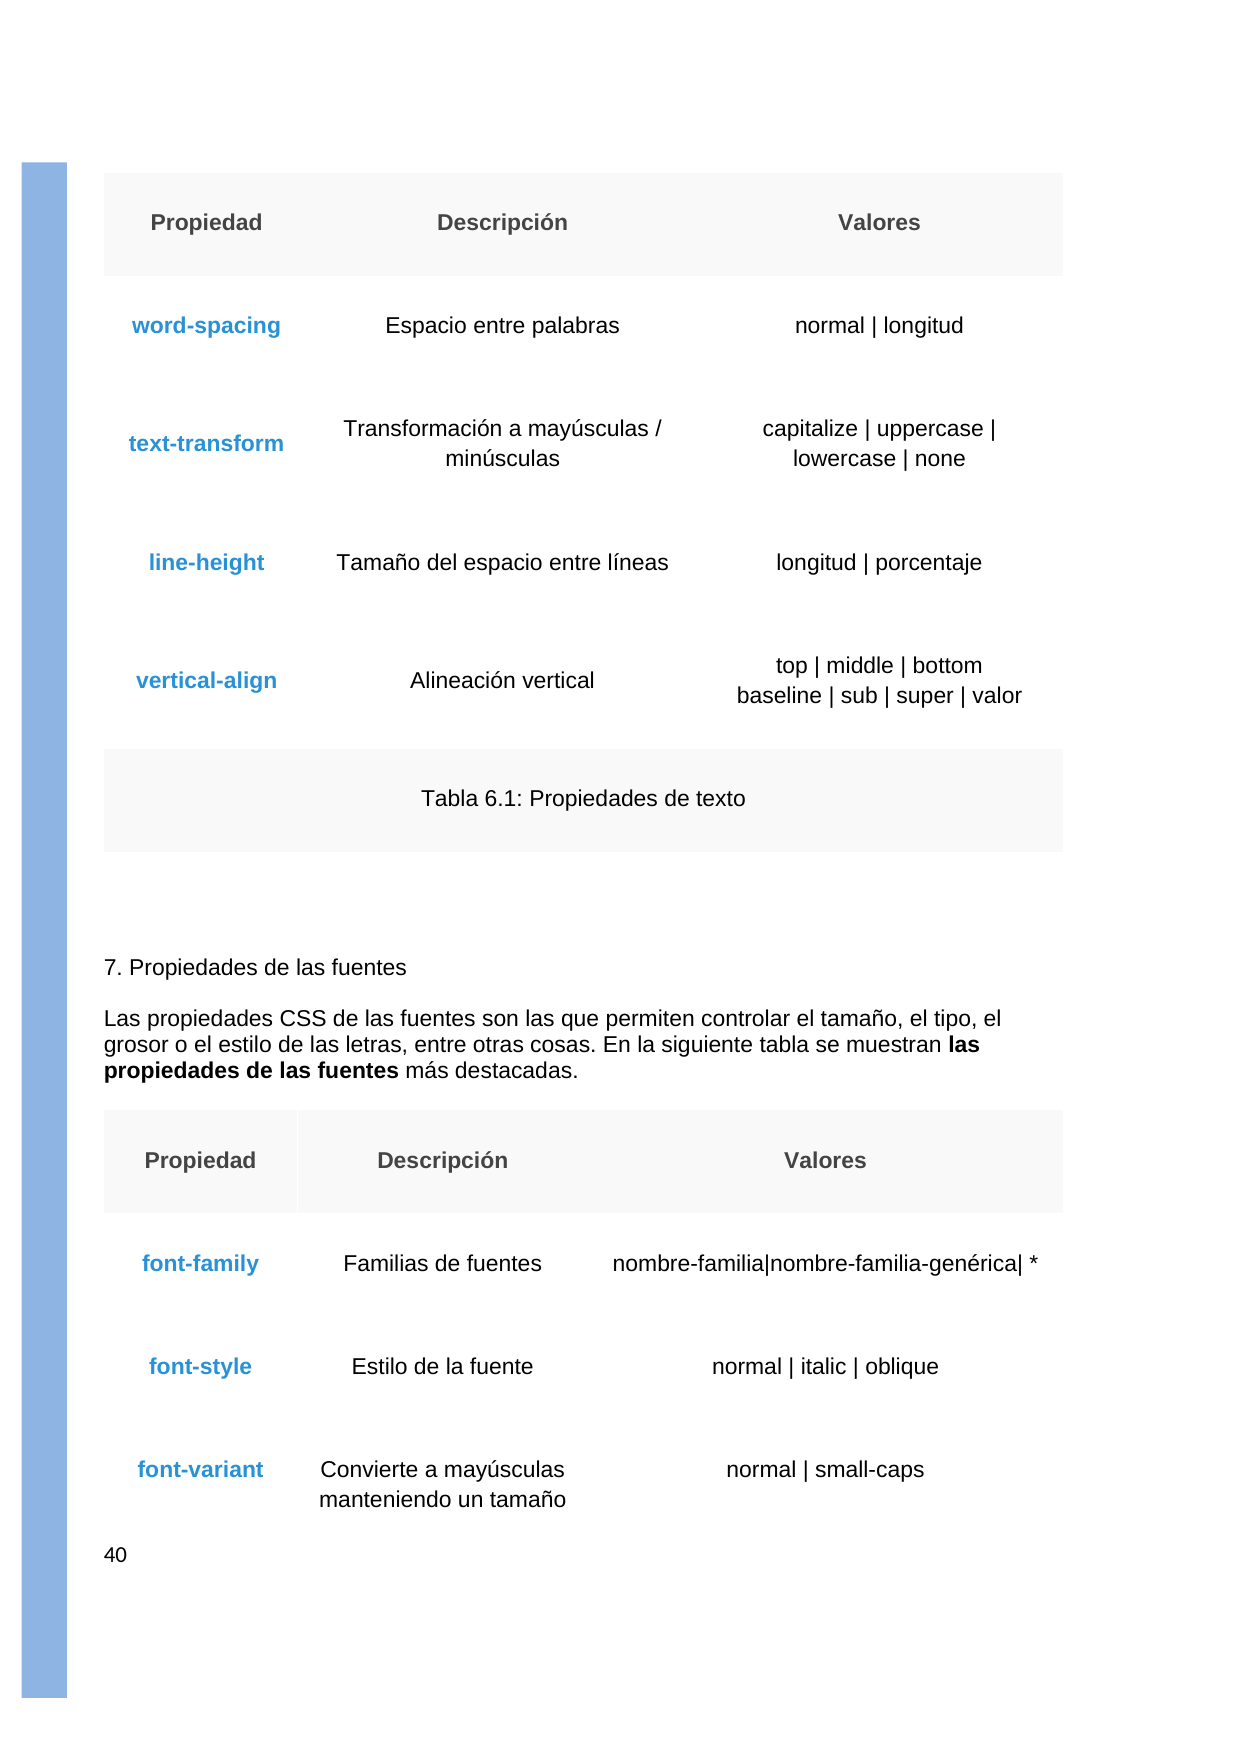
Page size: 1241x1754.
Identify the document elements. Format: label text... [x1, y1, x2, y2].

table_header Descripción [298, 1110, 588, 1213]
table_cell font-style [104, 1316, 297, 1419]
table_header Propiedad [104, 1110, 297, 1213]
table_cell vertical-align [104, 615, 309, 748]
table_cell normal | italic | oblique [588, 1316, 1063, 1419]
table_cell Tamaño del espacio entre líneas [309, 512, 695, 615]
table_cell normal | small-caps [588, 1420, 1063, 1528]
table_cell nombre-familia|nombre-familia-genérica| * [588, 1213, 1063, 1316]
table_cell normal | longitud [695, 276, 1063, 379]
table_cell Estilo de la fuente [298, 1316, 588, 1419]
table_cell word-spacing [104, 276, 309, 379]
table_cell Transformación a mayúsculas / minúsculas [309, 379, 695, 512]
table_cell longitud | porcentaje [695, 512, 1063, 615]
table_cell font-variant [104, 1420, 297, 1528]
table_cell Familias de fuentes [298, 1213, 588, 1316]
table_cell capitalize | uppercase | lowercase | none [695, 379, 1063, 512]
table_cell Alineación vertical [309, 615, 695, 748]
table_cell Tabla 6.1: Propiedades de texto [104, 749, 1063, 852]
text Las propiedades CSS de las fuentes son las que permiten controlar el tamaño, el tipo, el grosor o el estilo de las letras, entre otras cosas. En la siguiente tabla se muestran las propiedades de las fuentes más destacadas. [103, 1005, 1063, 1084]
table_header Descripción [309, 173, 695, 276]
text 7. Propiedades de las fuentes [103, 954, 1063, 980]
table_cell text-transform [104, 379, 309, 512]
table_cell line-height [104, 512, 309, 615]
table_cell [298, 1420, 588, 1528]
table_header Valores [588, 1110, 1063, 1213]
table_cell font-family [104, 1213, 297, 1316]
table_header Valores [695, 173, 1063, 276]
table_header Propiedad [104, 173, 309, 276]
table_cell top | middle | bottom baseline | sub | super | valor [695, 615, 1063, 748]
table_cell Espacio entre palabras [309, 276, 695, 379]
